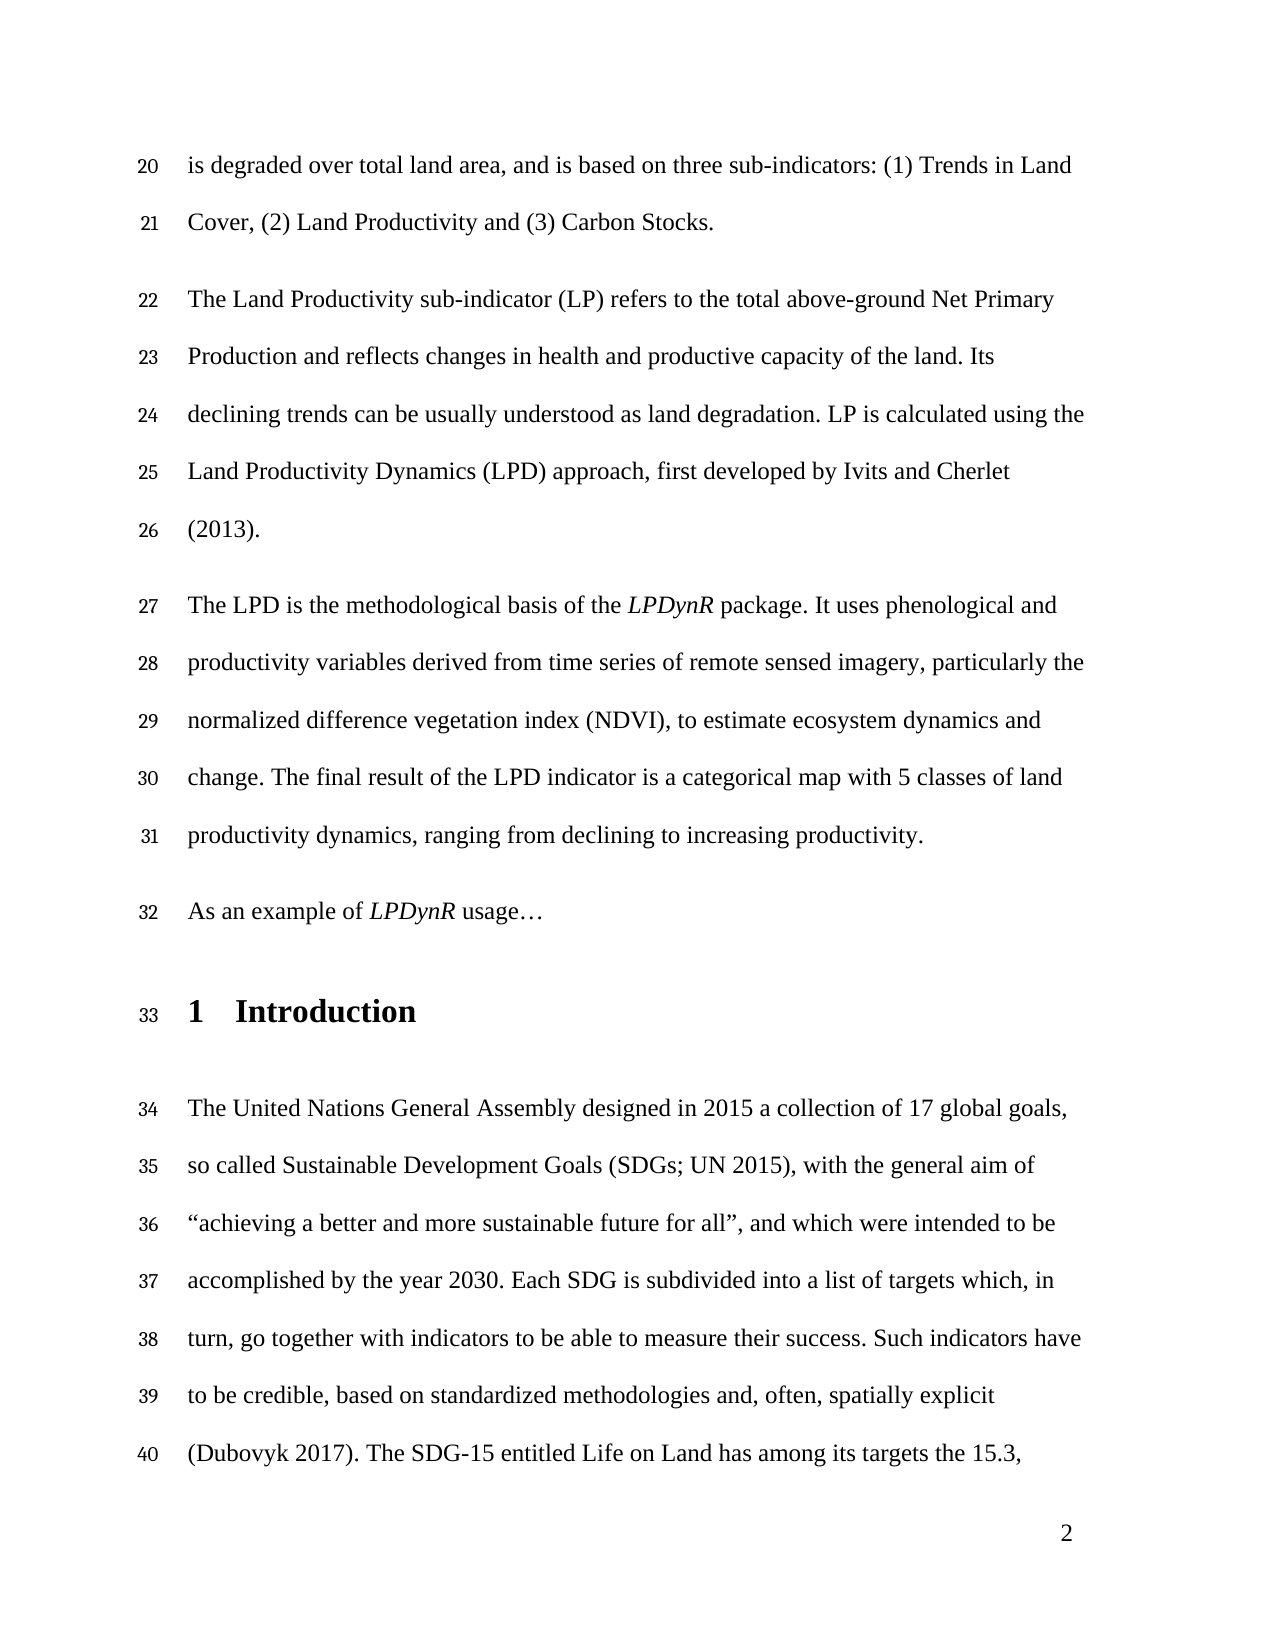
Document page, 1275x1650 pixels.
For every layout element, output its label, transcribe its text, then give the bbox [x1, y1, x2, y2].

text The Land Productivity sub-indicator (LP) refers to the total above-ground Net Primary Production and reflects changes in health and productive capacity of the land. Its declining trends can be usually understood as land degradation. LP is calculated using the Land Productivity Dynamics (LPD) approach, first developed by Ivits and Cherlet (2013). [187, 284, 1087, 542]
subtitle Introduction [187, 991, 1087, 1029]
text The LPD is the methodological basis of the LPDynR package. It uses phenological and productivity variables derived from time series of remote sensed imagery, particularly the normalized difference vegetation index (NDVI), to estimate ecosystem dynamics and change. The final result of the LPD indicator is a categorical map with 5 classes of land productivity dynamics, ranging from declining to increasing productivity. [187, 590, 1087, 849]
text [187, 150, 1087, 236]
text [187, 1093, 1087, 1467]
text As an example of LPDynR usage… [187, 896, 1087, 925]
